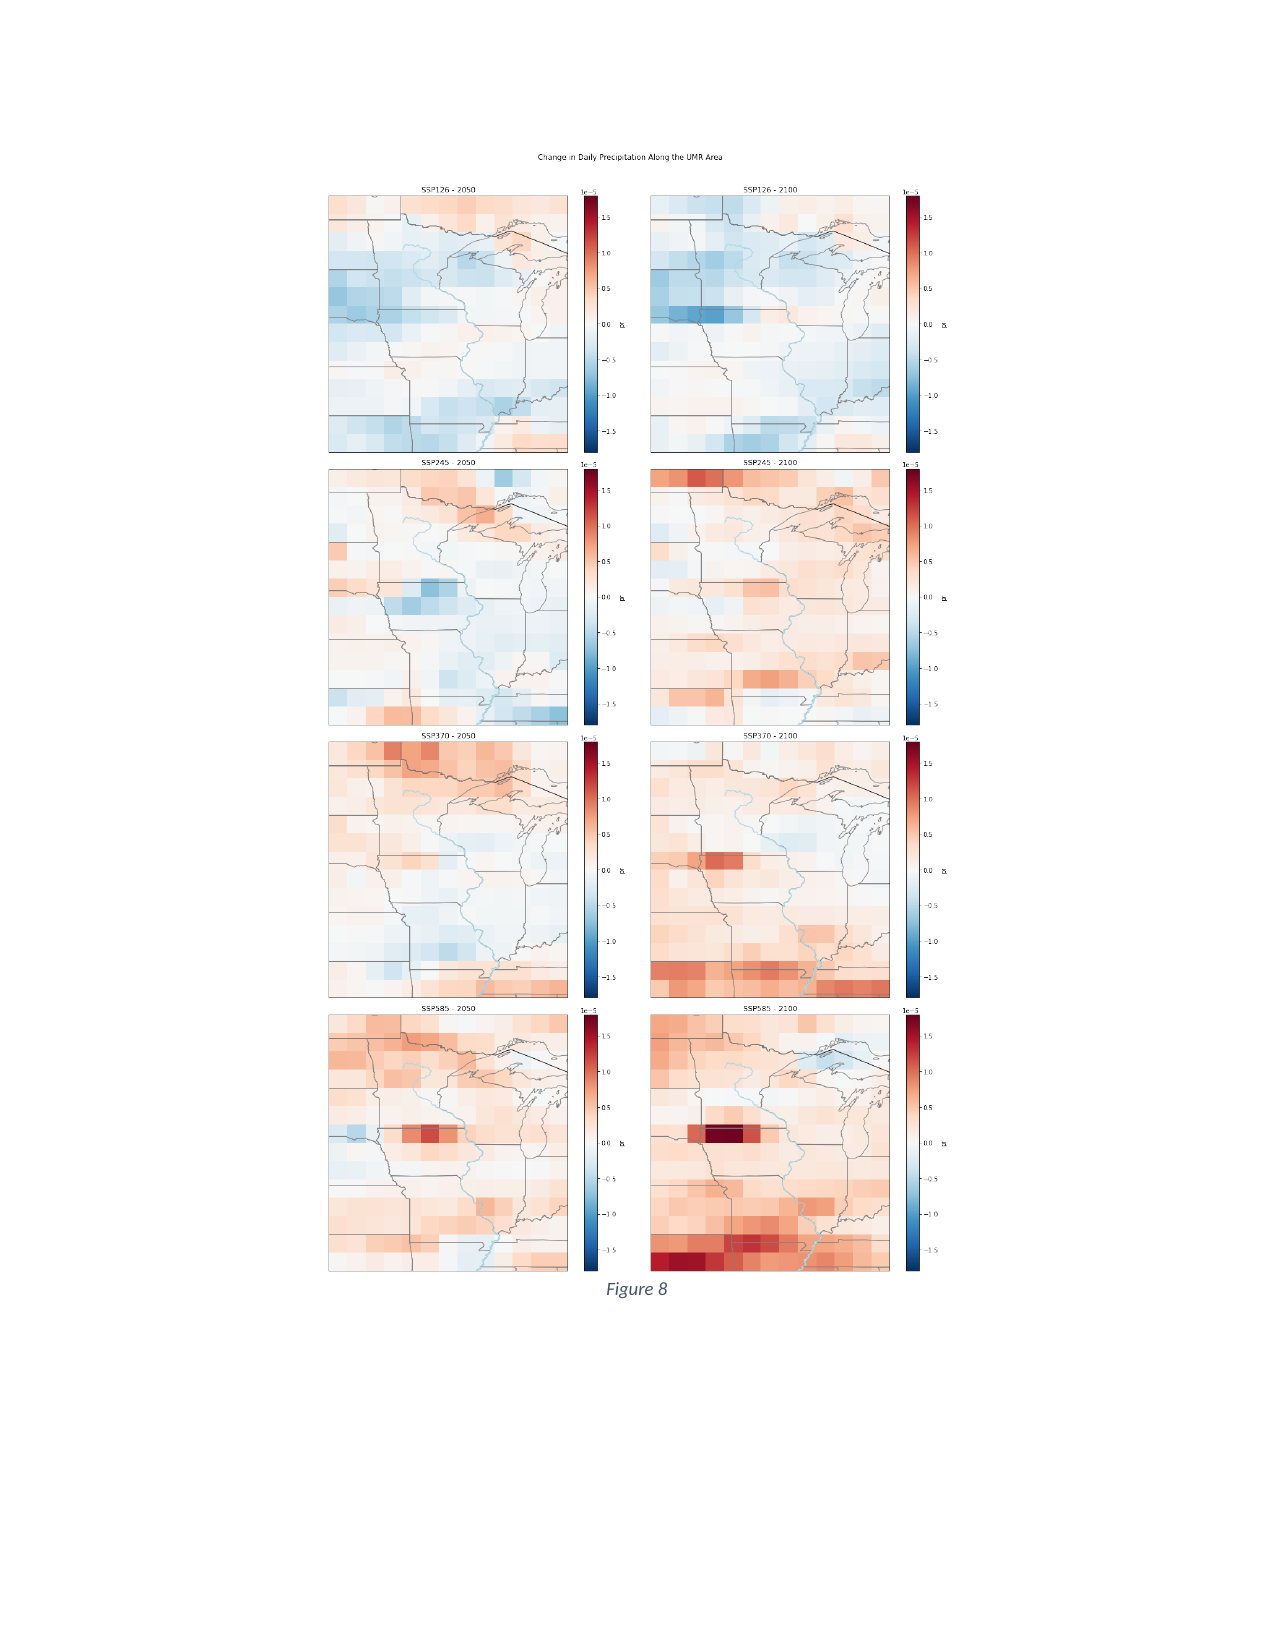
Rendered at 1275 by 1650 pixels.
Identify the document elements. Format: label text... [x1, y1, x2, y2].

text Figure 8 [150, 1277, 1125, 1300]
picture [324, 150, 951, 1275]
